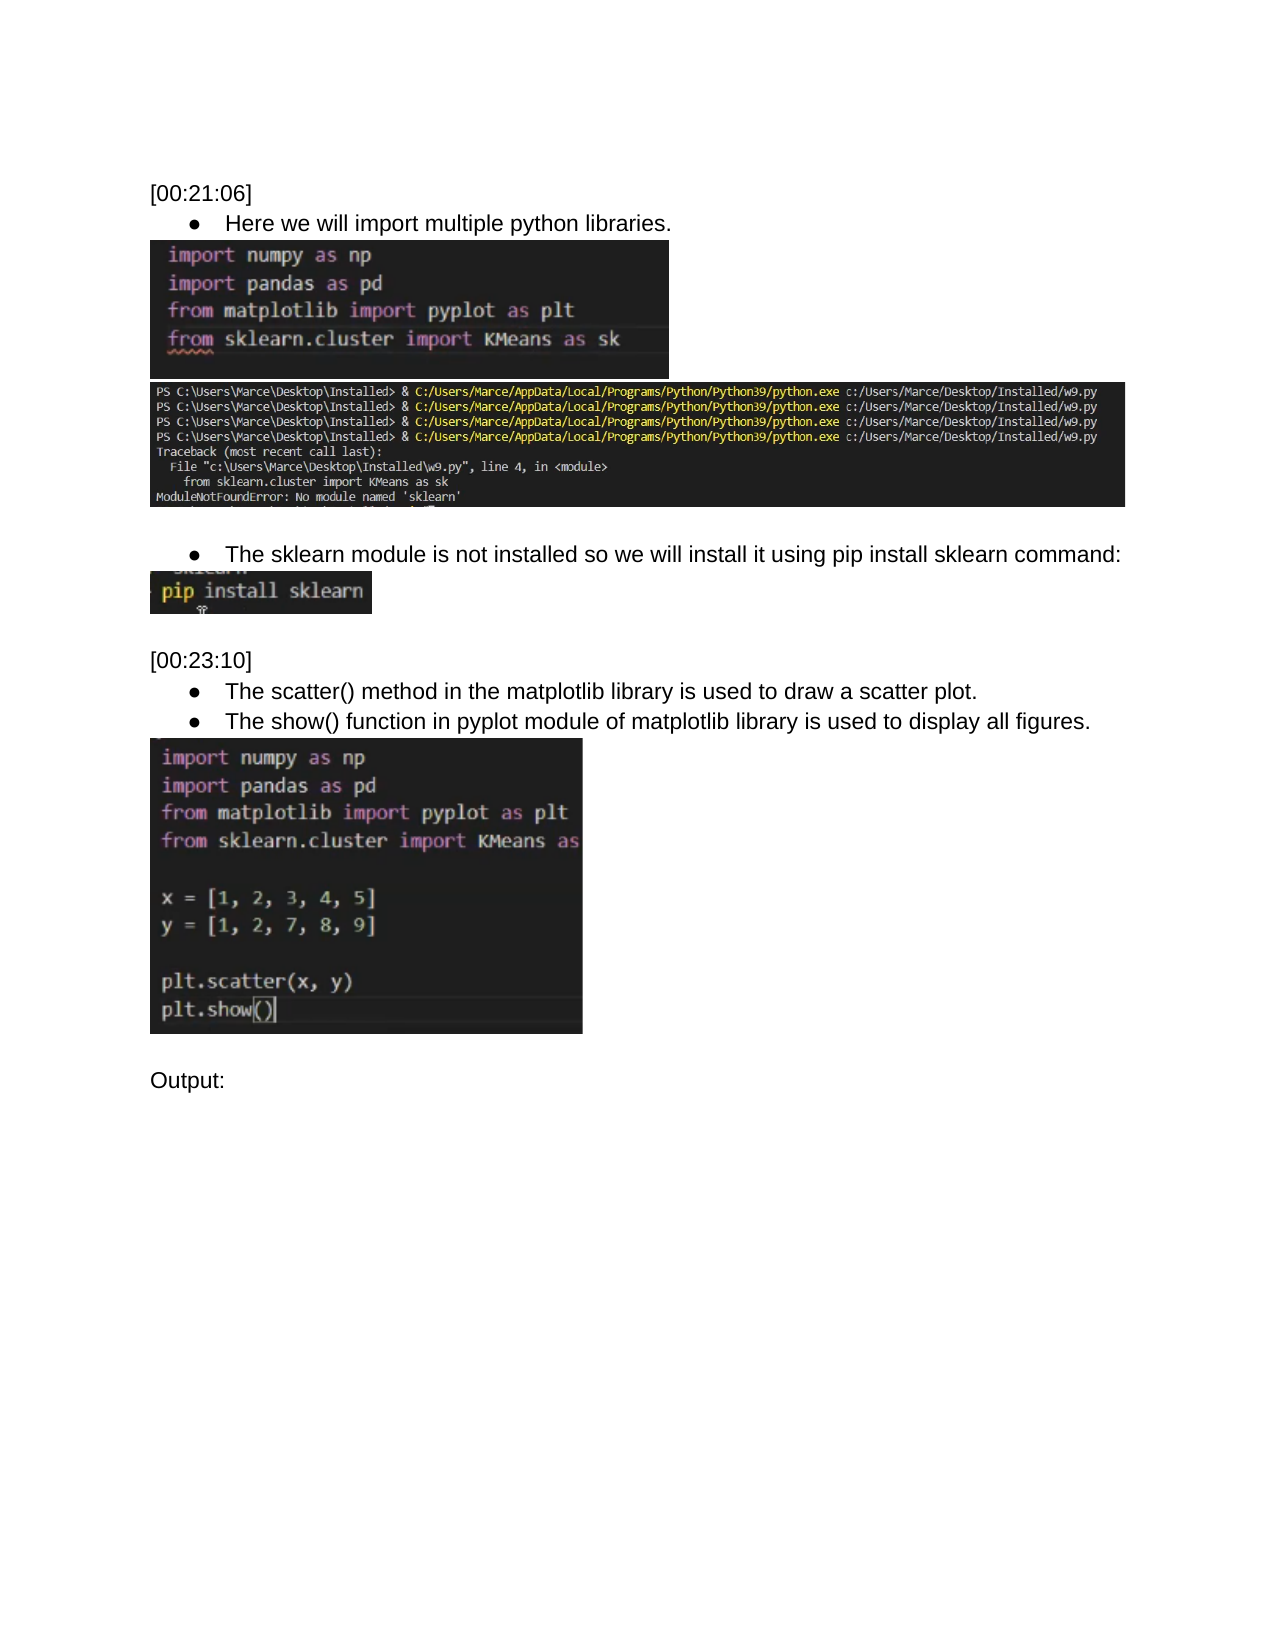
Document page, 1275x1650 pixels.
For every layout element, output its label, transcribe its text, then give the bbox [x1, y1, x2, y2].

list Here we will import multiple python libraries. [187, 210, 1125, 237]
picture [150, 738, 583, 1034]
text Output: [150, 1067, 1125, 1094]
text [00:23:10] [150, 647, 1125, 674]
text [00:21:06] [150, 180, 1125, 207]
picture [150, 240, 669, 379]
list The sklearn module is not installed so we will install it using pip install sklearn command: [187, 541, 1125, 567]
picture [150, 382, 1125, 507]
list The scatter() method in the matplotlib library is used to draw a scatter plot. [187, 678, 1125, 704]
list The show() function in pyplot module of matplotlib library is used to display all figures. [187, 708, 1125, 734]
picture [150, 571, 372, 614]
